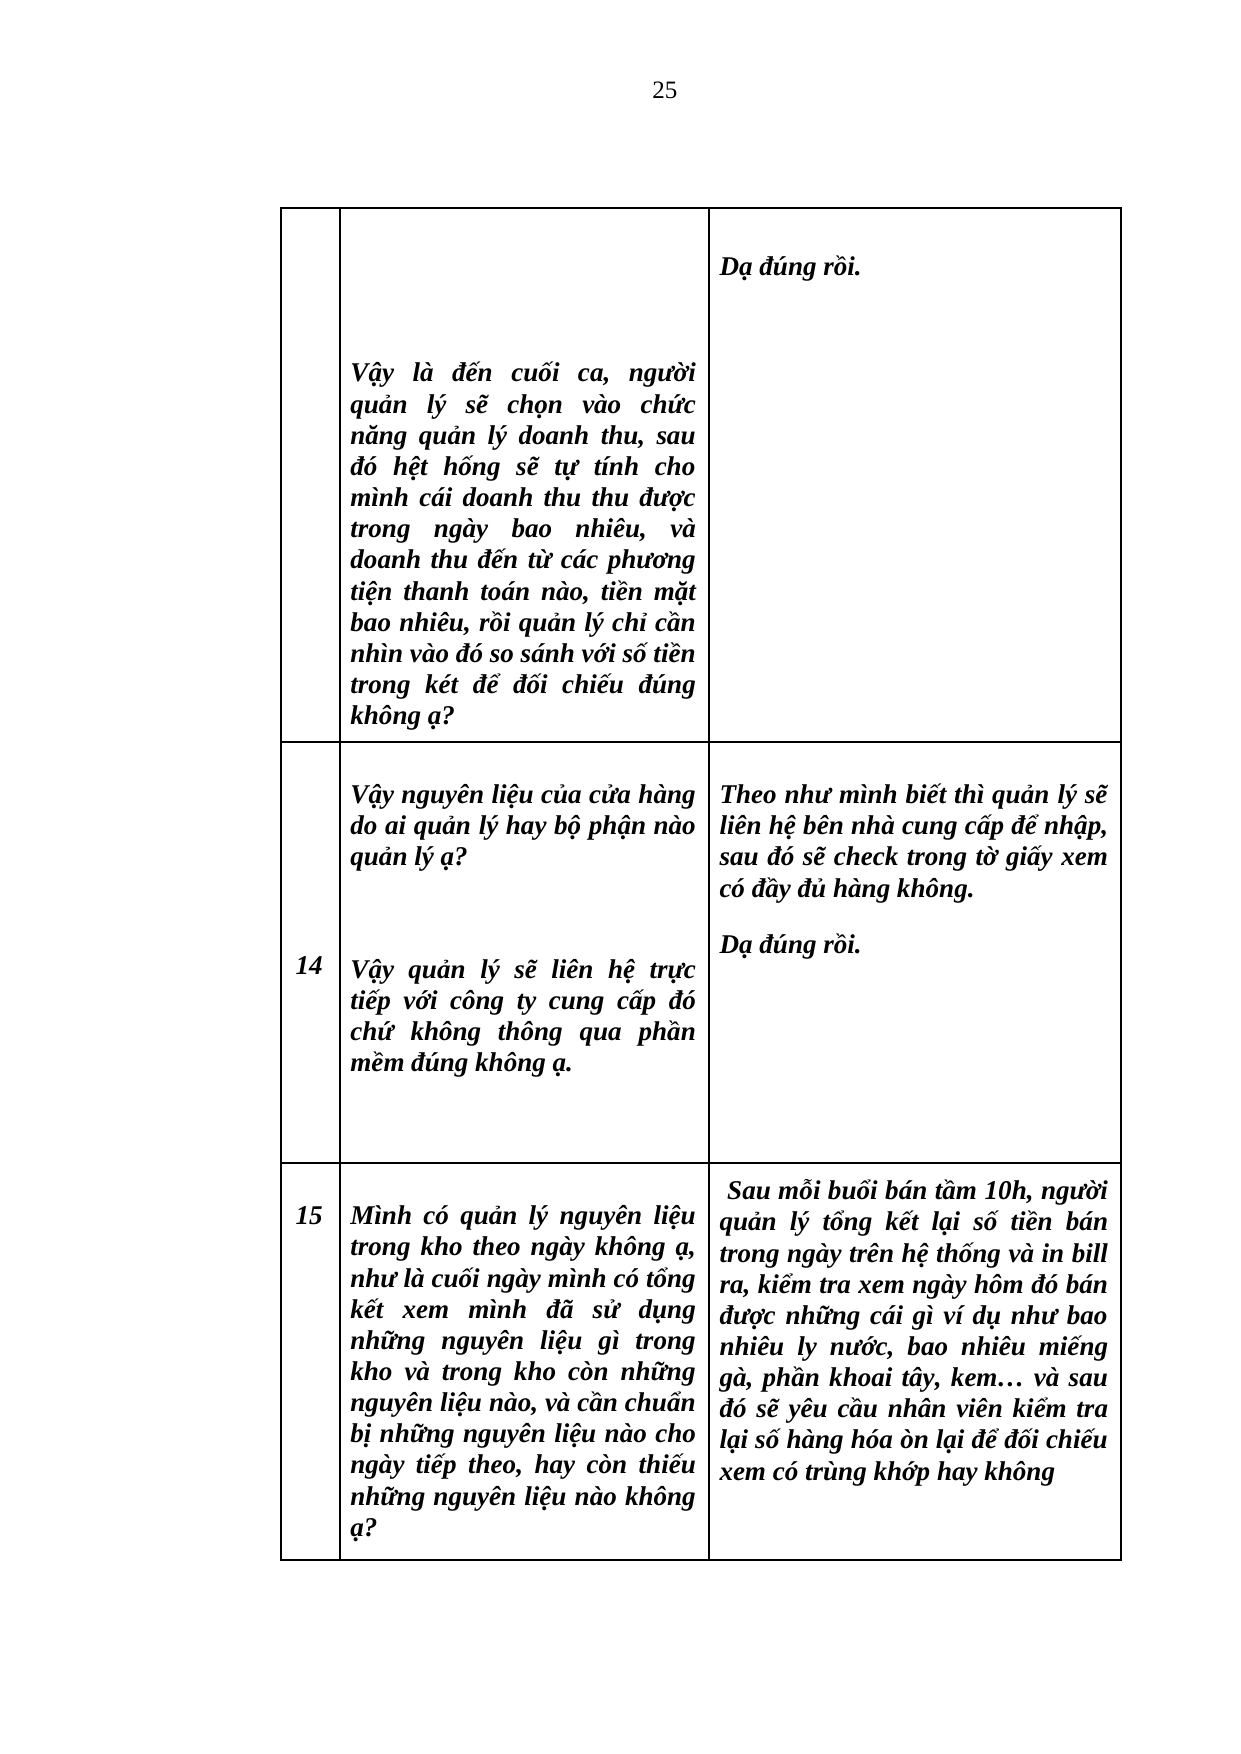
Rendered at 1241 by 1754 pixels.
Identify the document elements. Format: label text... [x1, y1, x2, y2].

table_cell Vậy nguyên liệu của cửa hàng do ai quản lý hay bộ phận nào quản lý ạ? Vậy quản lý sẽ liên hệ trực tiếp với công ty cung cấp đó chứ không thông qua phần mềm đúng không ạ. [341, 743, 708, 1162]
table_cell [341, 1164, 708, 1558]
table_cell Theo như mình biết thì quản lý sẽ liên hệ bên nhà cung cấp để nhập, sau đó sẽ check trong tờ giấy xem có đầy đủ hàng không. Dạ đúng rồi. [710, 743, 1120, 1162]
table_cell 13 [282, 209, 339, 741]
table_cell 15 [282, 1164, 339, 1558]
table_cell 14 [282, 743, 339, 1162]
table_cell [341, 209, 708, 741]
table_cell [710, 209, 1120, 741]
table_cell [710, 1164, 1120, 1558]
